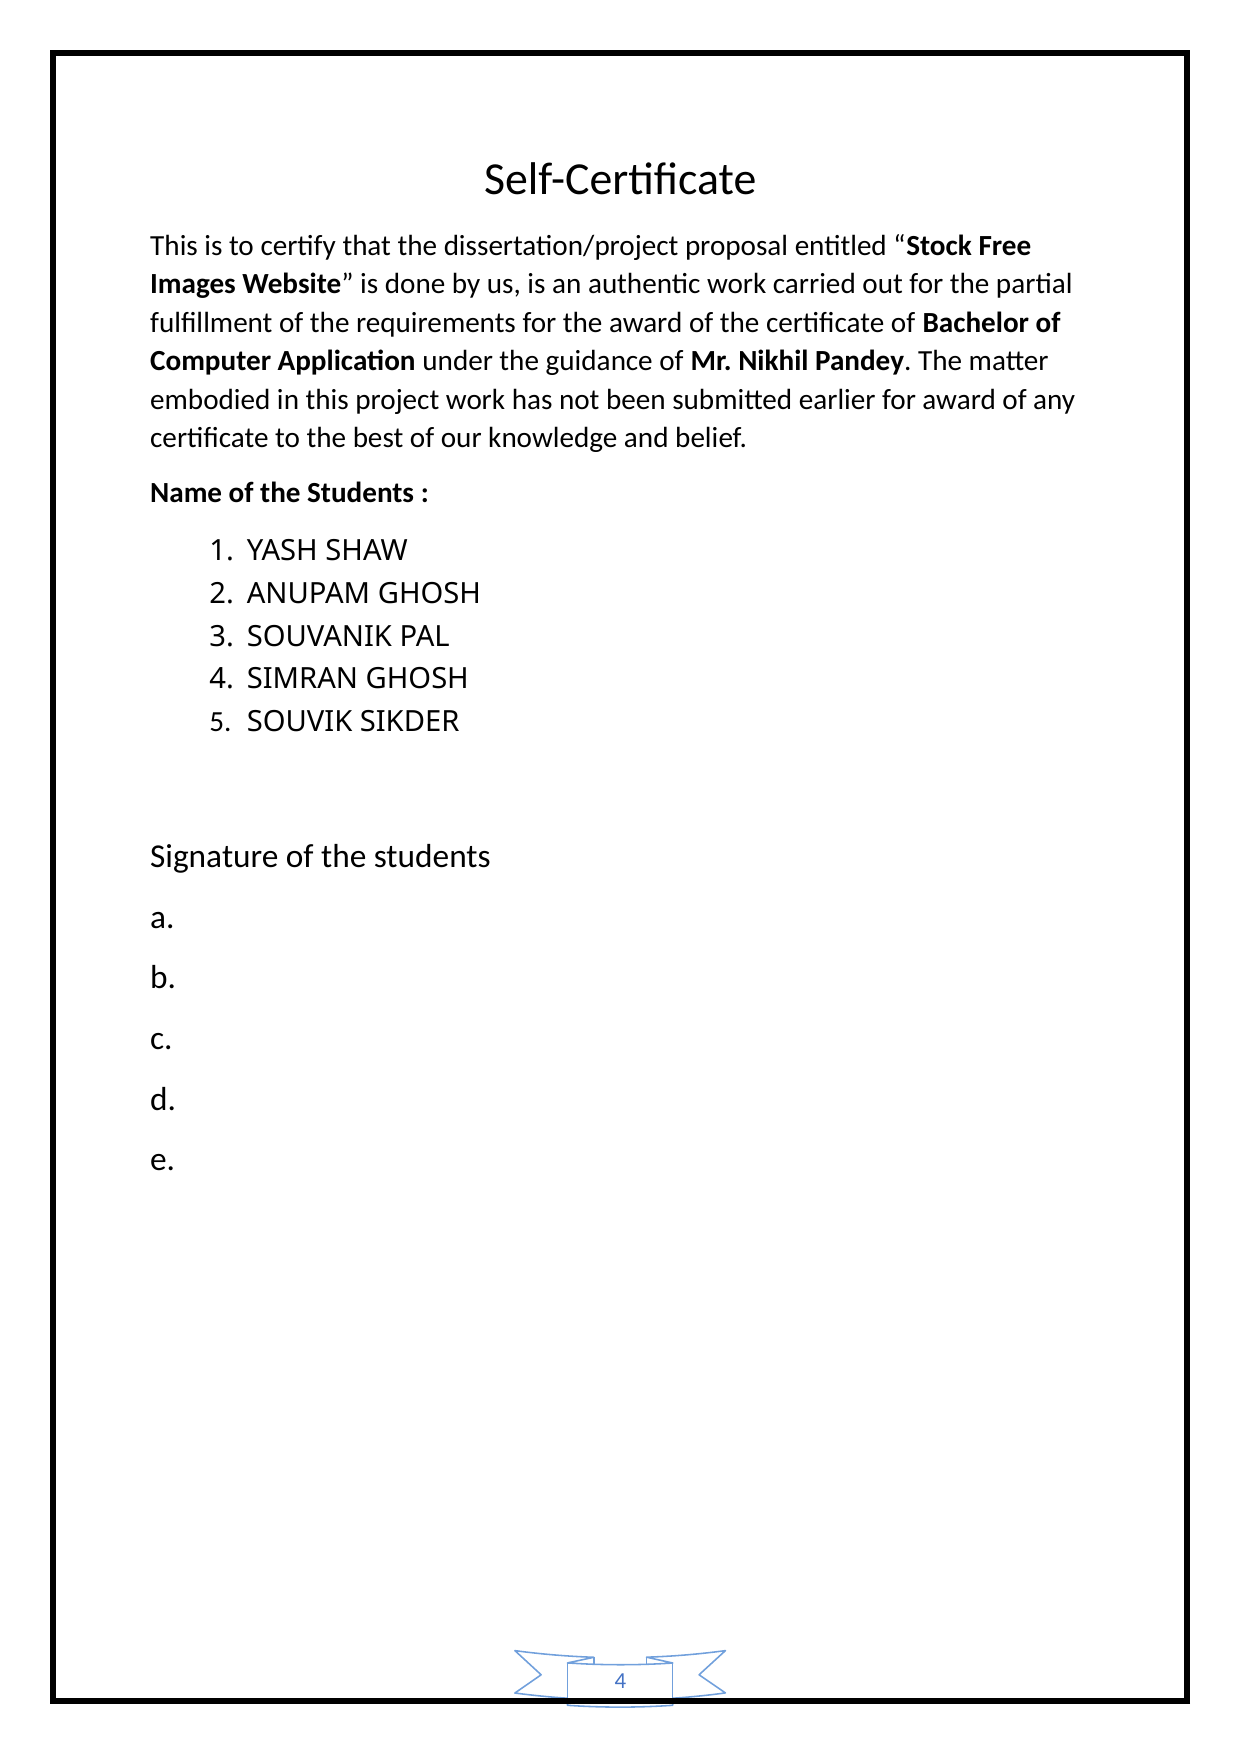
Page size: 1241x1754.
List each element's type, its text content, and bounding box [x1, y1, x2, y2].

list SOUVIK SIKDER [209, 701, 1090, 740]
text Name of the Students : [150, 474, 1090, 510]
list SOUVANIK PAL [209, 615, 1090, 655]
list ANUPAM GHOSH [209, 572, 1090, 612]
list YASH SHAW [209, 529, 1090, 569]
text This is to certify that the dissertation/project proposal entitled “Stock Free Images Website” is done by us, is an authentic work carried out for the partial fulfillment of the requirements for the award of the certificate of Bachelor of Computer Application under the guidance of Mr. Nikhil Pandey. The matter embodied in this project work has not been submitted earlier for award of any certificate to the best of our knowledge and belief. [150, 227, 1090, 455]
text Self-Certificate [150, 150, 1090, 206]
text Signature of the students [150, 835, 1090, 876]
text a. [150, 896, 1090, 936]
text b. [150, 956, 1090, 997]
text d. [150, 1077, 1090, 1118]
text c. [150, 1017, 1090, 1058]
list SIMRAN GHOSH [209, 658, 1090, 697]
text e. [150, 1138, 1090, 1179]
